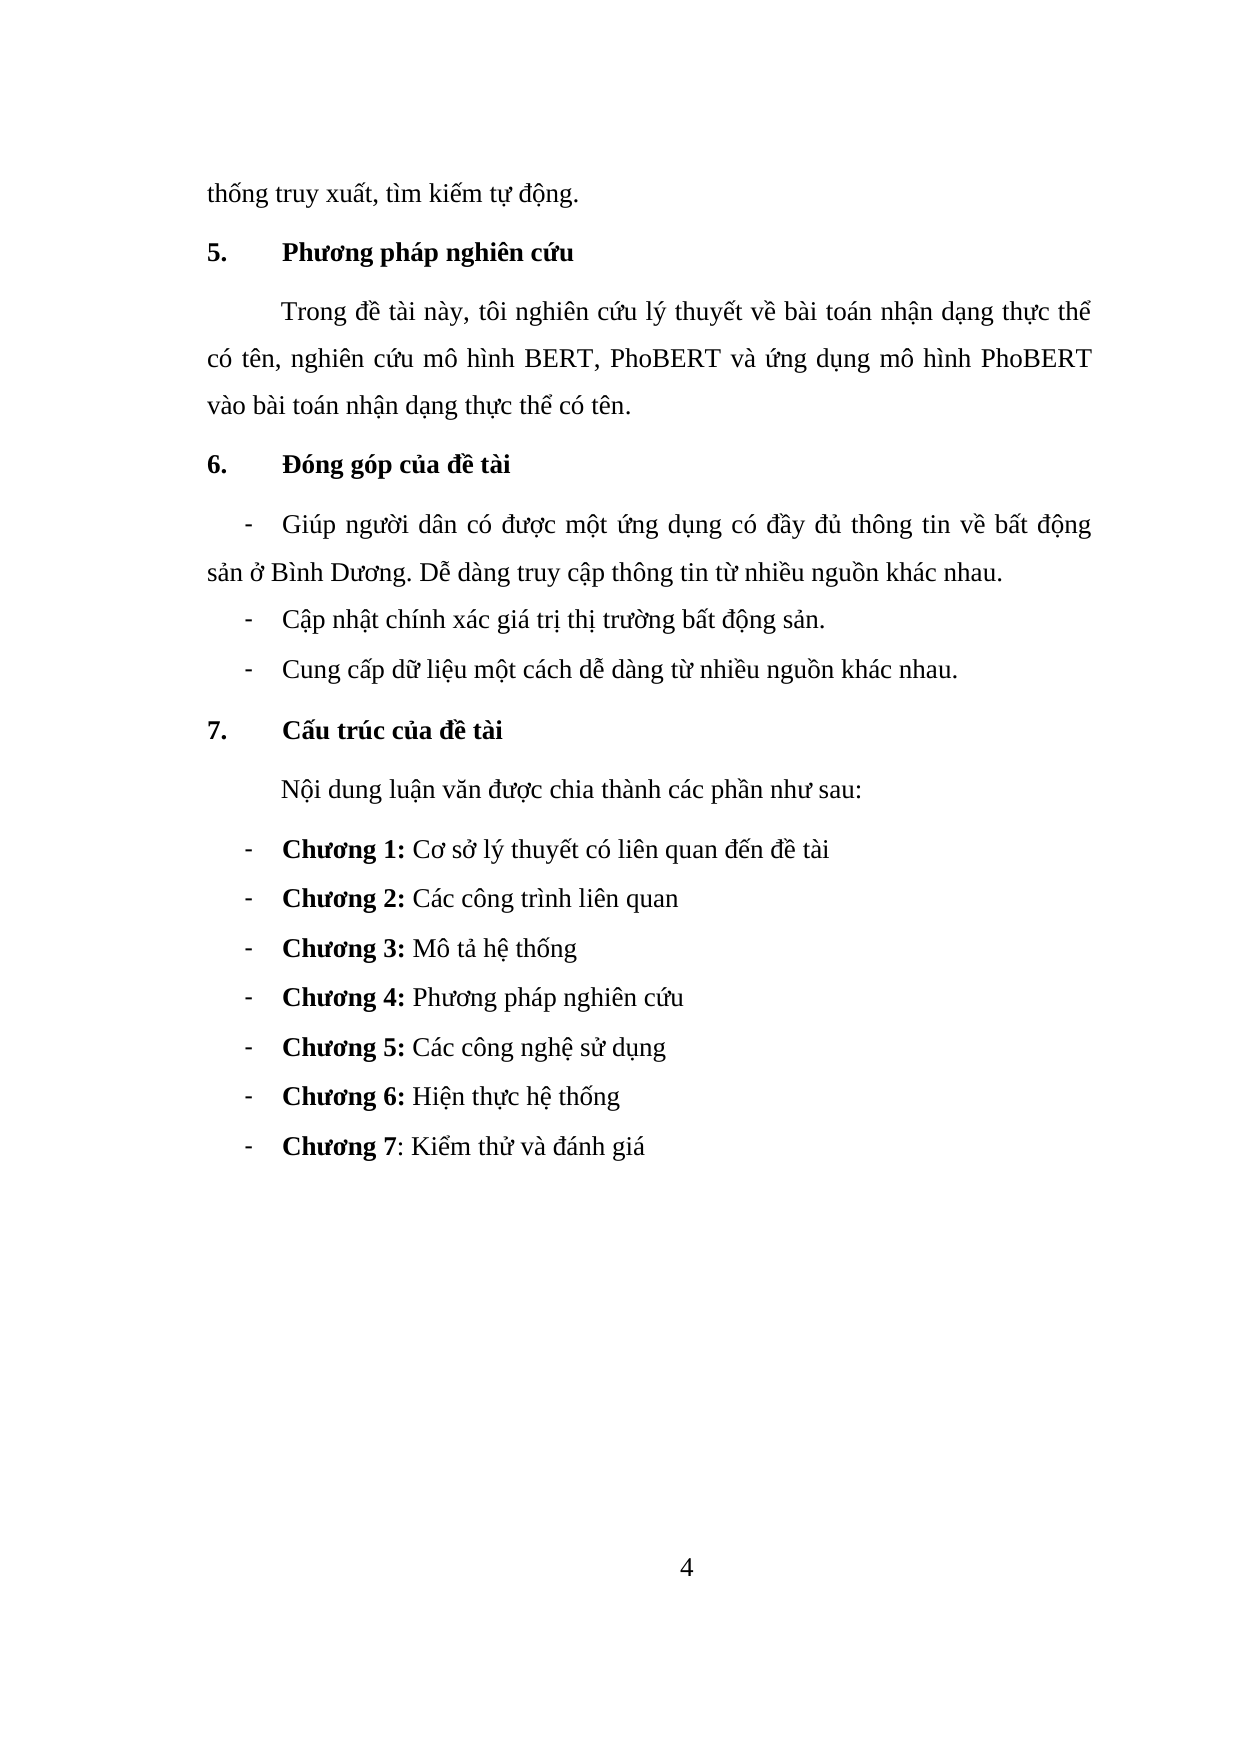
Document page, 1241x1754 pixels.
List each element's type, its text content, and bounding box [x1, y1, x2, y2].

text Chương 1: Cơ sở lý thuyết có liên quan đến đề tài [207, 832, 1092, 865]
text Cung cấp dữ liệu một cách dễ dàng từ nhiều nguồn khác nhau. [207, 652, 1092, 685]
text Nội dung luận văn được chia thành các phần như sau: [207, 773, 1092, 804]
text Chương 6: Hiện thực hệ thống [207, 1079, 1092, 1113]
text Chương 3: Mô tả hệ thống [207, 931, 1092, 964]
subtitle Cấu trúc của đề tài [207, 714, 1092, 745]
text Chương 7: Kiểm thử và đánh giá [207, 1129, 1092, 1162]
subtitle Phương pháp nghiên cứu [207, 236, 1092, 267]
text Chương 4: Phương pháp nghiên cứu [207, 981, 1092, 1014]
text Chương 2: Các công trình liên quan [207, 882, 1092, 915]
text Giúp người dân có được một ứng dụng có đầy đủ thông tin về bất động sản ở Bình Dương. Dễ dàng truy cập thông tin từ nhiều nguồn khác nhau. [207, 507, 1092, 587]
subtitle Đóng góp của đề tài [207, 448, 1092, 479]
text Cập nhật chính xác giá trị thị trường bất động sản. [207, 602, 1092, 635]
text Chương 5: Các công nghệ sử dụng [207, 1030, 1092, 1063]
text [207, 177, 1092, 208]
text Trong đề tài này, tôi nghiên cứu lý thuyết về bài toán nhận dạng thực thể có tên, nghiên cứu mô hình BERT, PhoBERT và ứng dụng mô hình PhoBERT vào bài toán nhận dạng thực thể có tên. [207, 296, 1092, 420]
